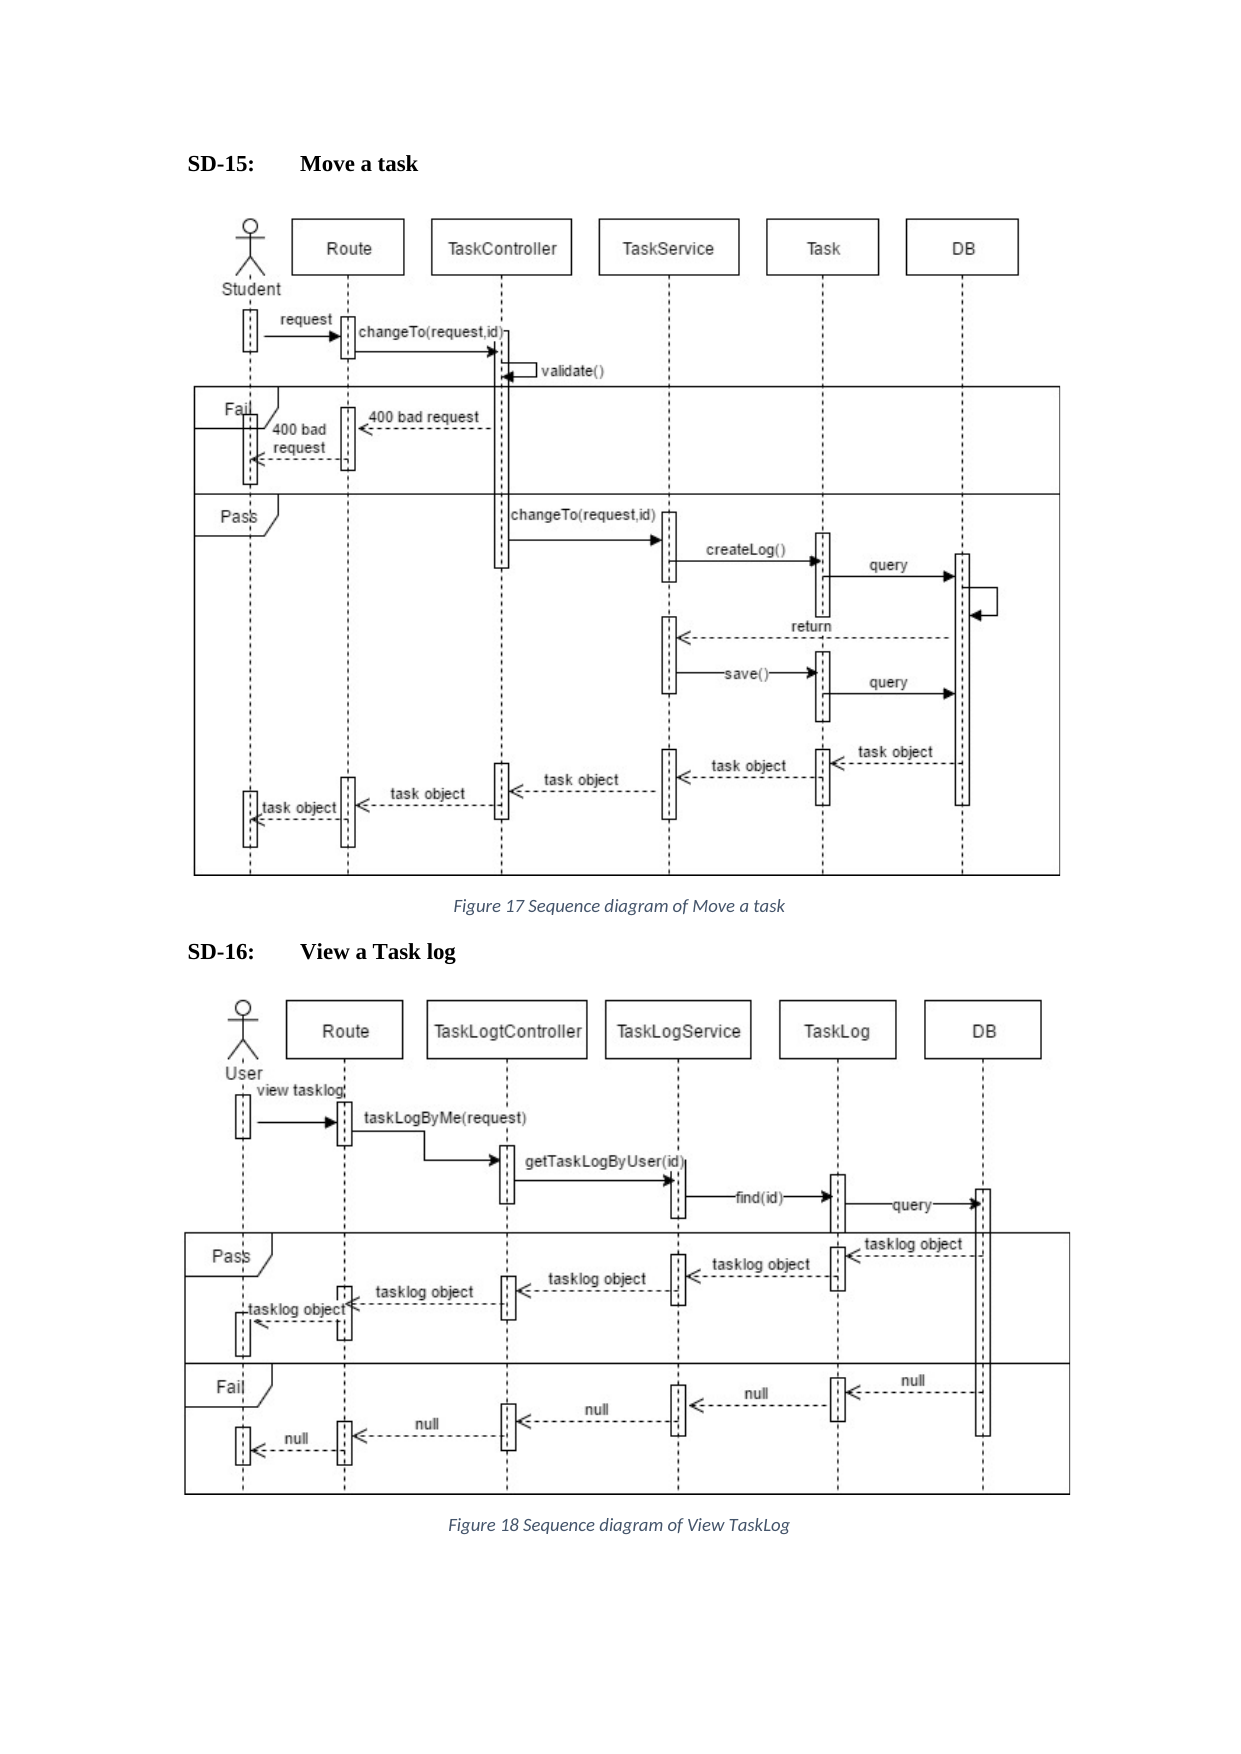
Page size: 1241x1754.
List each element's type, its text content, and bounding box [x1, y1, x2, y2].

text Figure 17 Sequence diagram of Move a task [150, 895, 1090, 918]
picture [180, 195, 1061, 876]
text Figure 18 Sequence diagram of View TaskLog [150, 1513, 1090, 1536]
picture [170, 983, 1071, 1495]
list Move a task [187, 150, 1090, 176]
list View a Task log [187, 938, 1090, 965]
